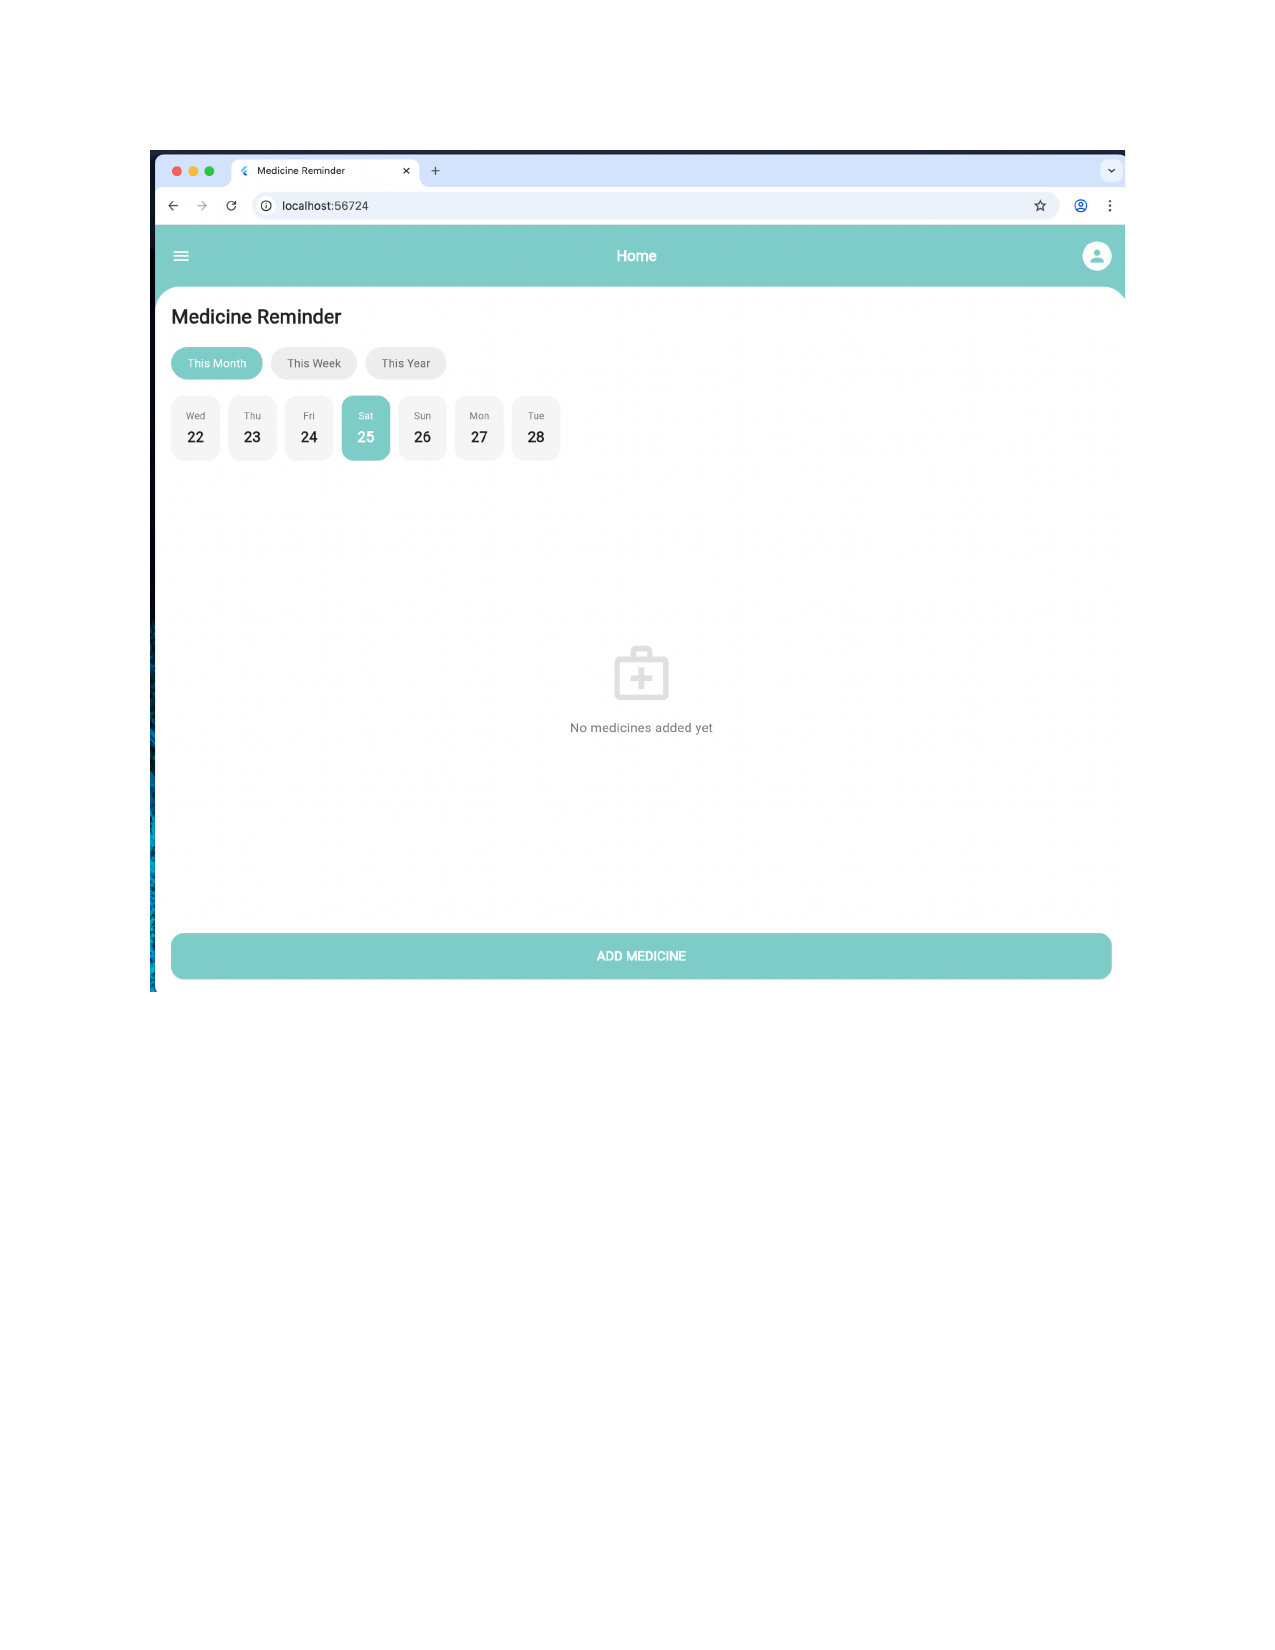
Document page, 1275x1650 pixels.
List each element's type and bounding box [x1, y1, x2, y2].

picture [150, 150, 1125, 992]
